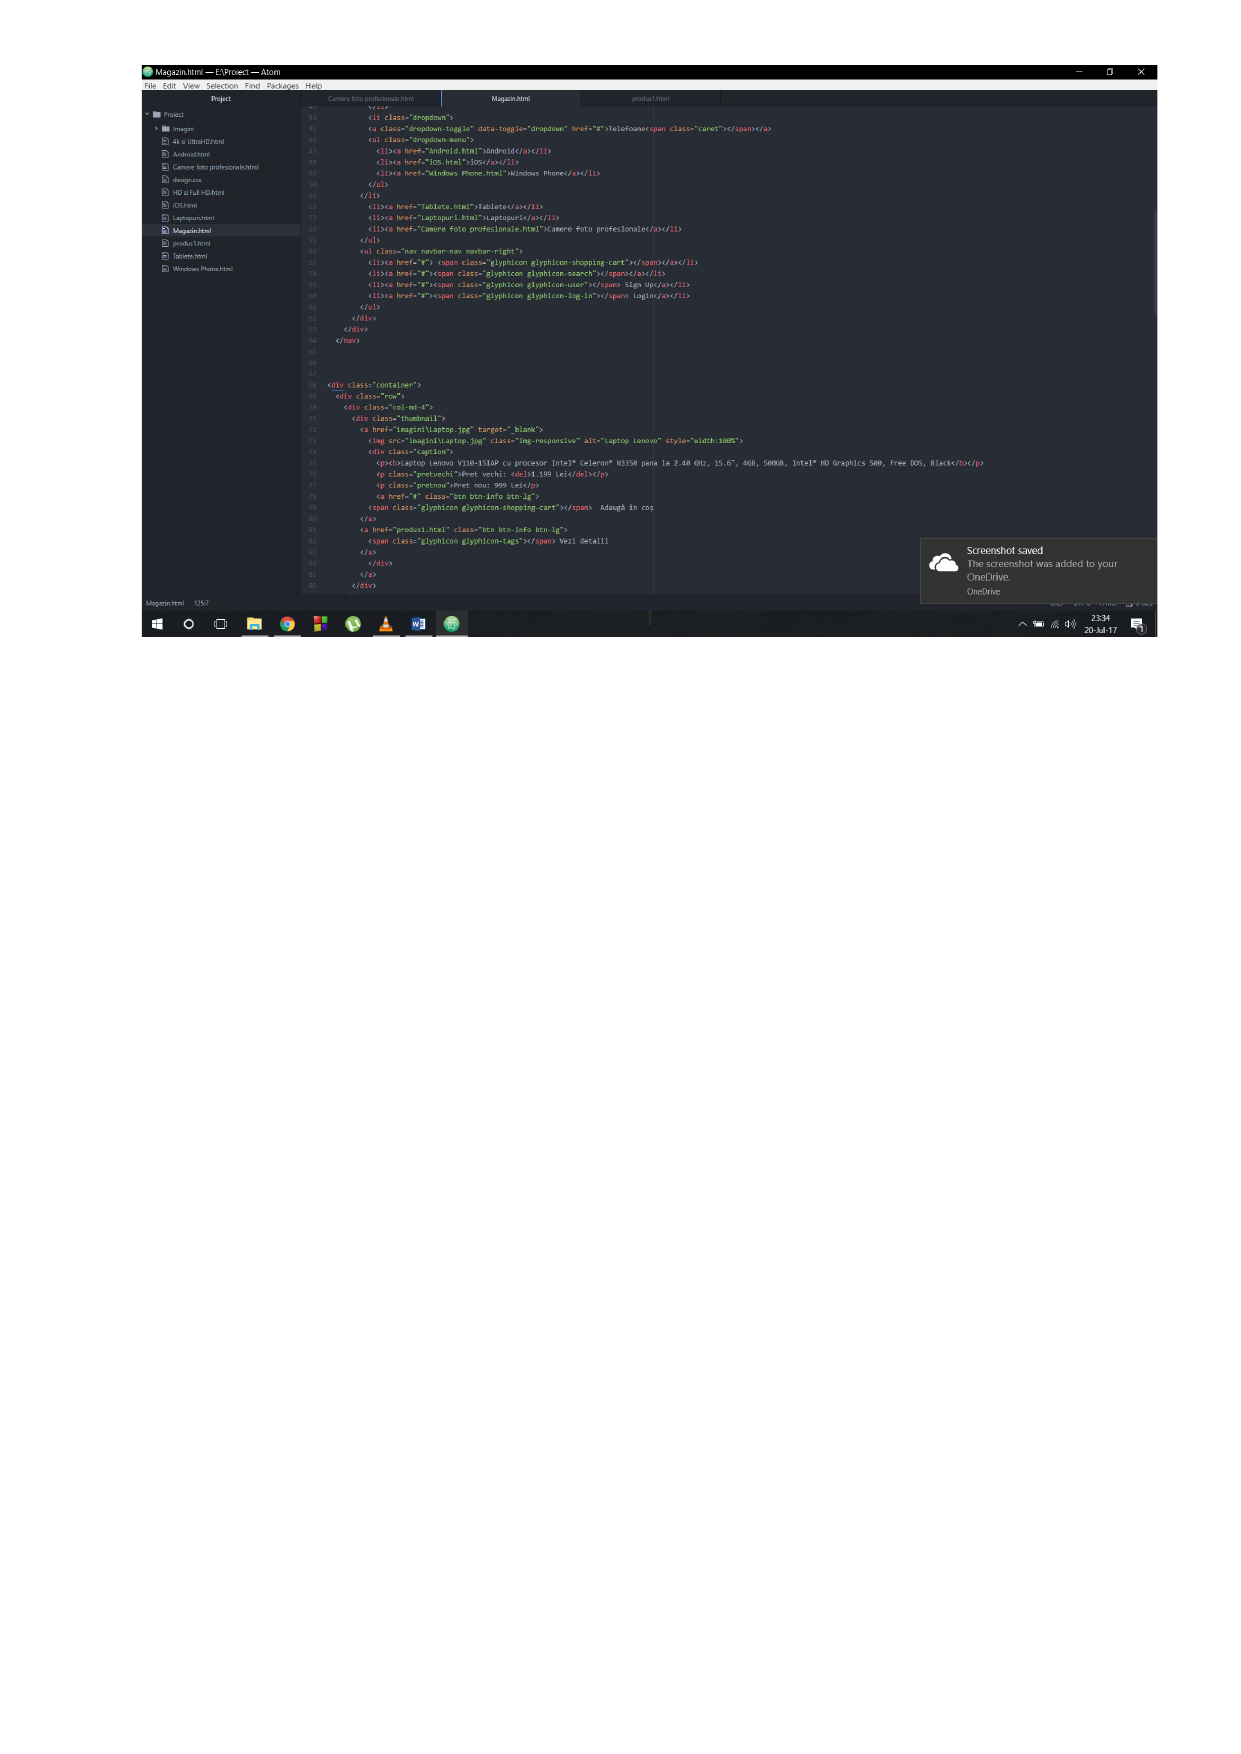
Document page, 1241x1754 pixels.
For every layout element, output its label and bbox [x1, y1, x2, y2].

picture [141, 65, 1158, 637]
